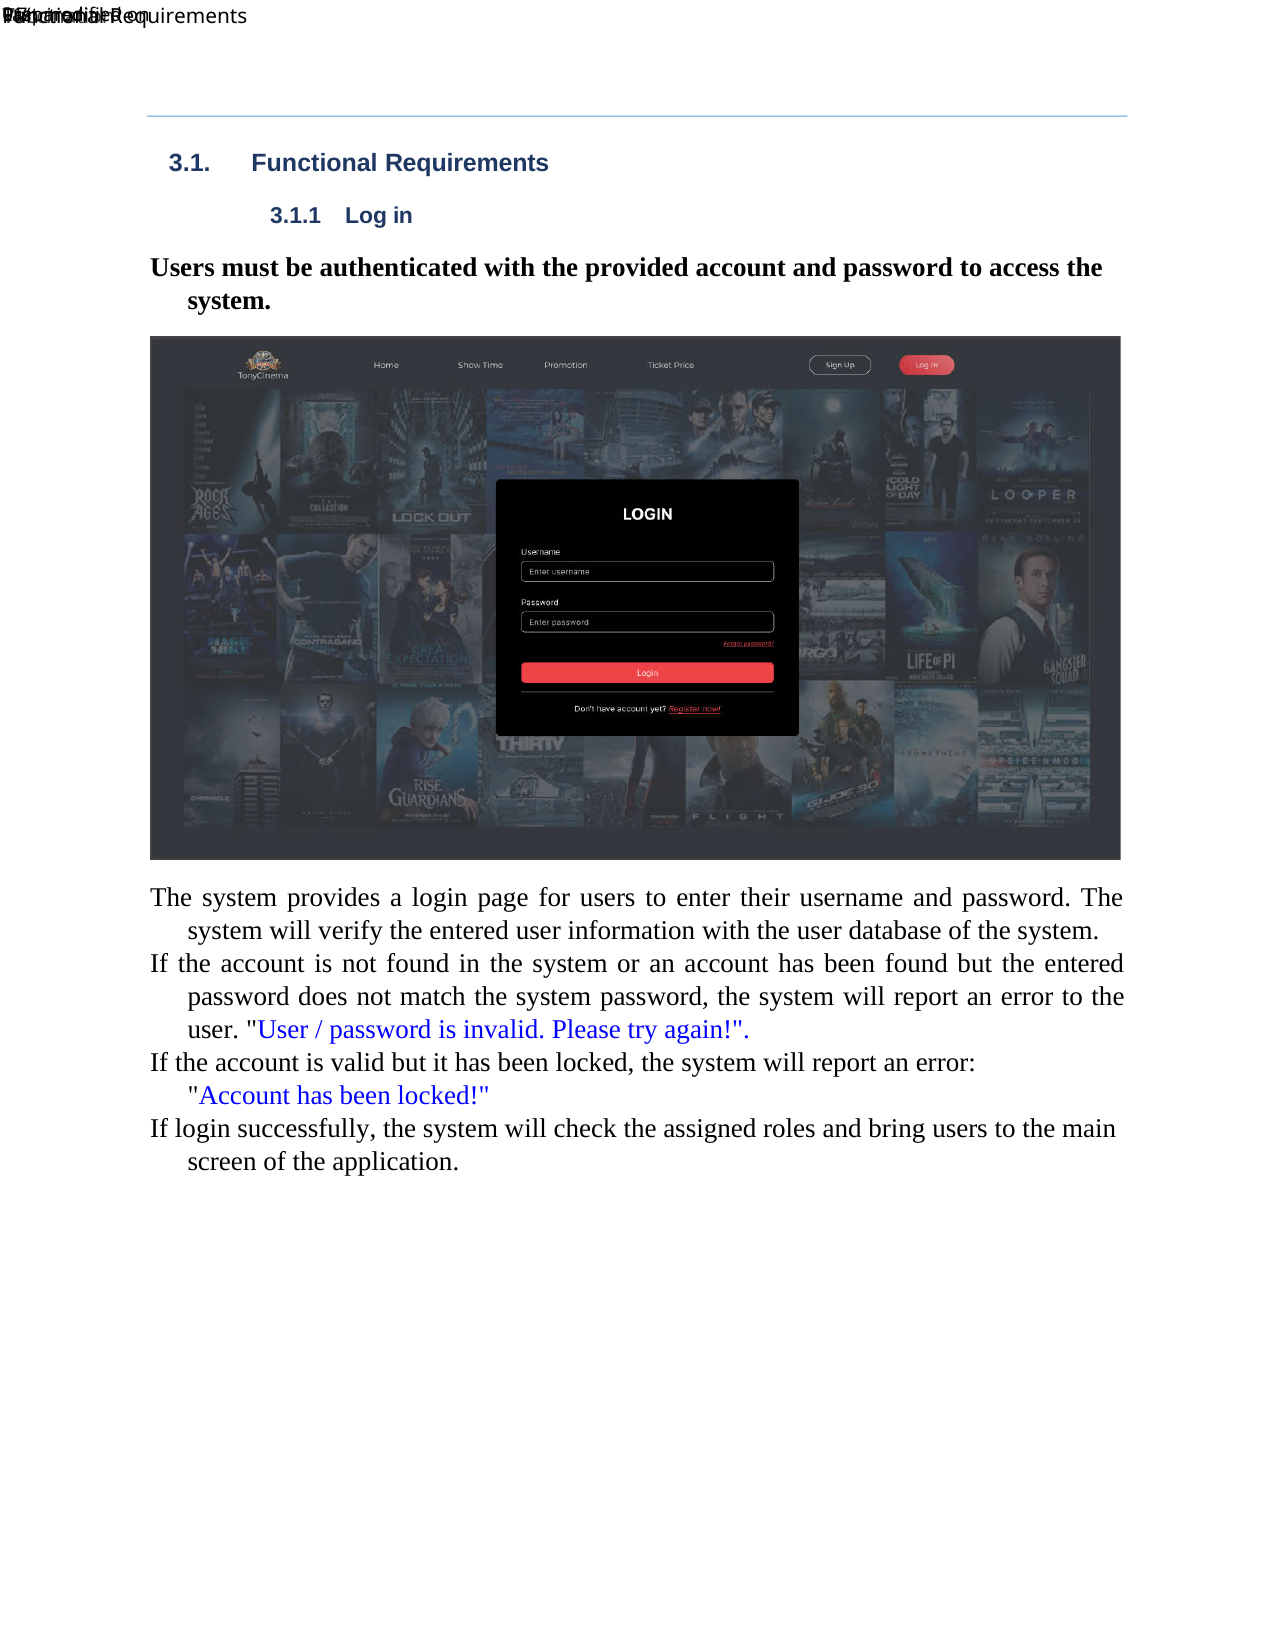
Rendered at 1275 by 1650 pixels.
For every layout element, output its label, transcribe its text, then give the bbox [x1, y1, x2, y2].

picture [150, 336, 1121, 860]
subtitle Functional Requirements [169, 148, 1275, 177]
subtitle Log in [270, 202, 1275, 228]
text If the account is not found in the system or an account has been found but the entered password does not match the system password, the system will report an error to the user. "User / password is invalid. Please try again!". [150, 947, 1125, 1044]
text If login successfully, the system will check the assigned roles and bring users to the main screen of the application. [150, 1112, 1172, 1176]
text If the account is valid but it has been locked, the system will report an error: "Account has been locked!" [150, 1046, 1073, 1110]
text Users must be authenticated with the provided account and password to access the system. [150, 251, 1172, 315]
